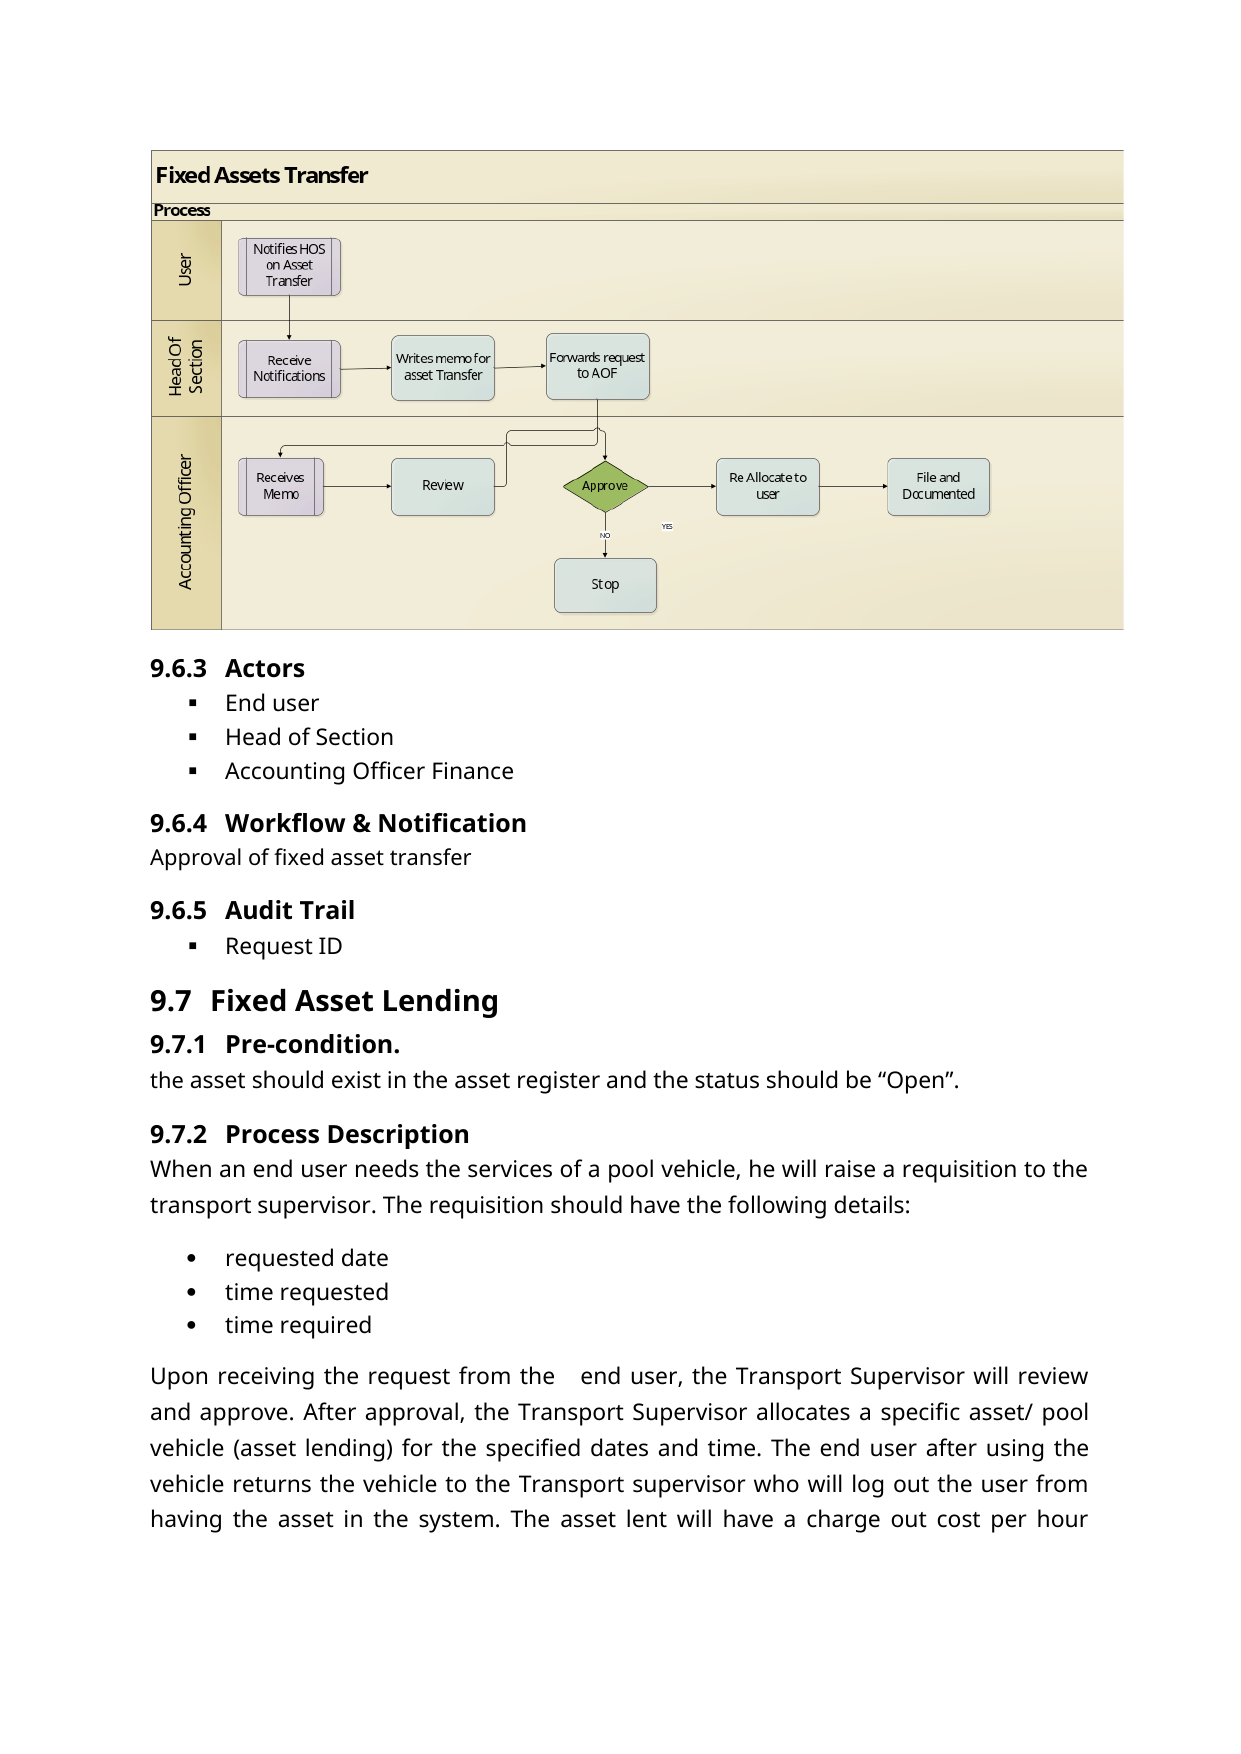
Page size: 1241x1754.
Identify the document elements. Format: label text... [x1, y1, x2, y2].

subtitle Workflow & Notification [150, 805, 1090, 839]
subtitle Actors [150, 651, 1090, 685]
subtitle Fixed Asset Lending [150, 980, 1090, 1020]
subtitle Audit Trail [150, 893, 1090, 927]
list requested date [187, 1242, 1090, 1273]
list time requested [187, 1276, 1090, 1307]
text Approval of fixed asset transfer [150, 842, 1090, 872]
list Request ID [187, 930, 1090, 961]
list Head of Section [187, 721, 1090, 752]
list End user [187, 687, 1090, 719]
list time required [187, 1309, 1090, 1341]
list Accounting Officer Finance [187, 755, 1090, 786]
text the asset should exist in the asset register and the status should be “Open”. [150, 1064, 1090, 1095]
subtitle Pre-condition. [150, 1027, 1090, 1061]
text When an end user needs the services of a pool vehicle, he will raise a requisition to the transport supervisor. The requisition should have the following details: [150, 1153, 1090, 1220]
subtitle Process Description [150, 1116, 1090, 1151]
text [150, 1360, 1090, 1535]
